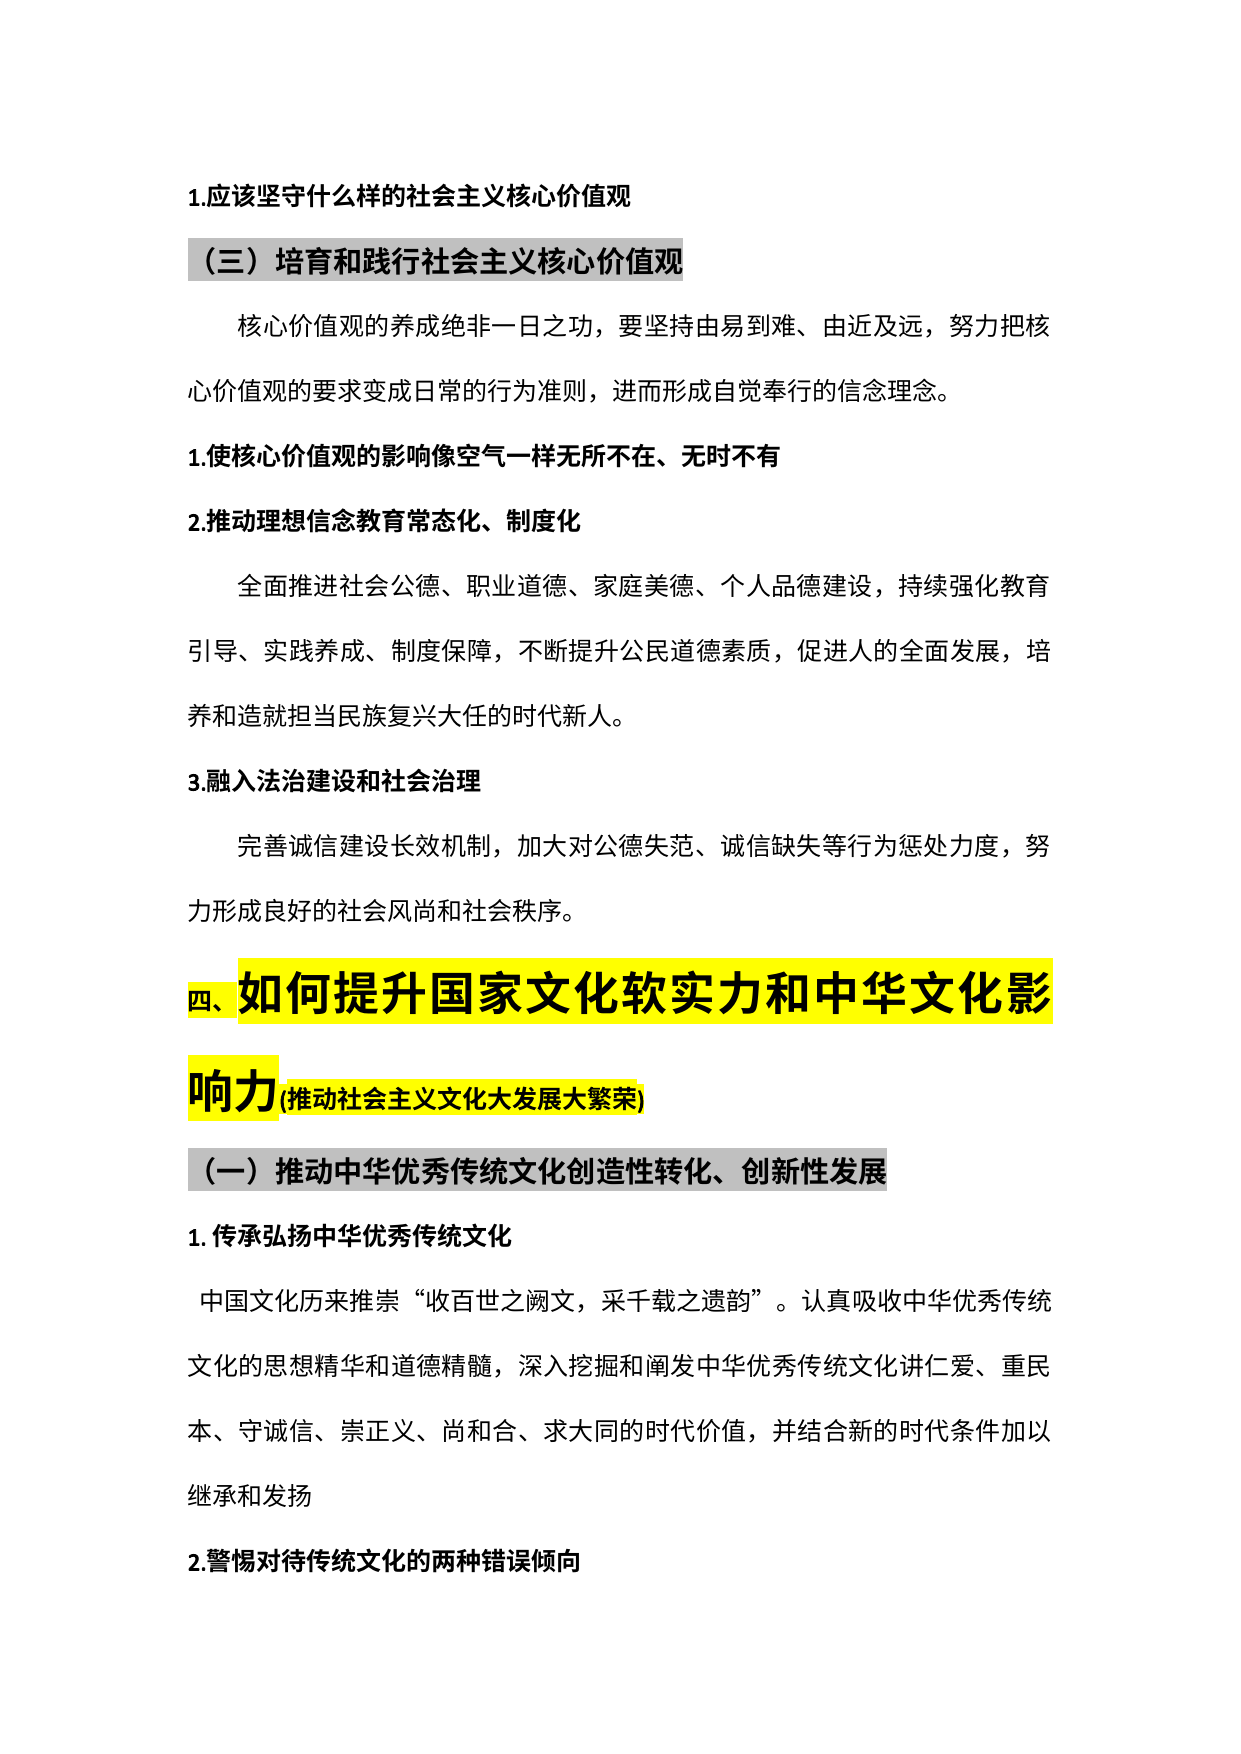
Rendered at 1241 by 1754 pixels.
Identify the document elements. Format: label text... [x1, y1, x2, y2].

list 如何提升国家文化软实力和中华文化影响力(推动社会主义文化大发展大繁荣) [187, 942, 1053, 1137]
text 2.警惕对待传统文化的两种错误倾向 [187, 1527, 1053, 1592]
text 3.融入法治建设和社会治理 [187, 747, 1053, 812]
text 核心价值观的养成绝非一日之功，要坚持由易到难、由近及远，努力把核心价值观的要求变成日常的行为准则，进而形成自觉奉行的信念理念。 [187, 292, 1053, 422]
text 完善诚信建设长效机制，加大对公德失范、诚信缺失等行为惩处力度，努力形成良好的社会风尚和社会秩序。 [187, 812, 1053, 942]
text 1. 传承弘扬中华优秀传统文化 [187, 1202, 1053, 1267]
text （三）培育和践行社会主义核心价值观 [187, 227, 1053, 292]
text 1.应该坚守什么样的社会主义核心价值观 [187, 162, 1053, 227]
text 2.推动理想信念教育常态化、制度化 [187, 487, 1053, 552]
text 1.使核心价值观的影响像空气一样无所不在、无时不有 [187, 422, 1053, 487]
text （一）推动中华优秀传统文化创造性转化、创新性发展 [187, 1137, 1053, 1202]
text 中国文化历来推崇“收百世之阙文，采千载之遗韵”。认真吸收中华优秀传统文化的思想精华和道德精髓，深入挖掘和阐发中华优秀传统文化讲仁爱、重民本、守诚信、崇正义、尚和合、求大同的时代价值，并结合新的时代条件加以继承和发扬 [187, 1267, 1053, 1527]
text 全面推进社会公德、职业道德、家庭美德、个人品德建设，持续强化教育引导、实践养成、制度保障，不断提升公民道德素质，促进人的全面发展，培养和造就担当民族复兴大任的时代新人。 [187, 552, 1053, 747]
